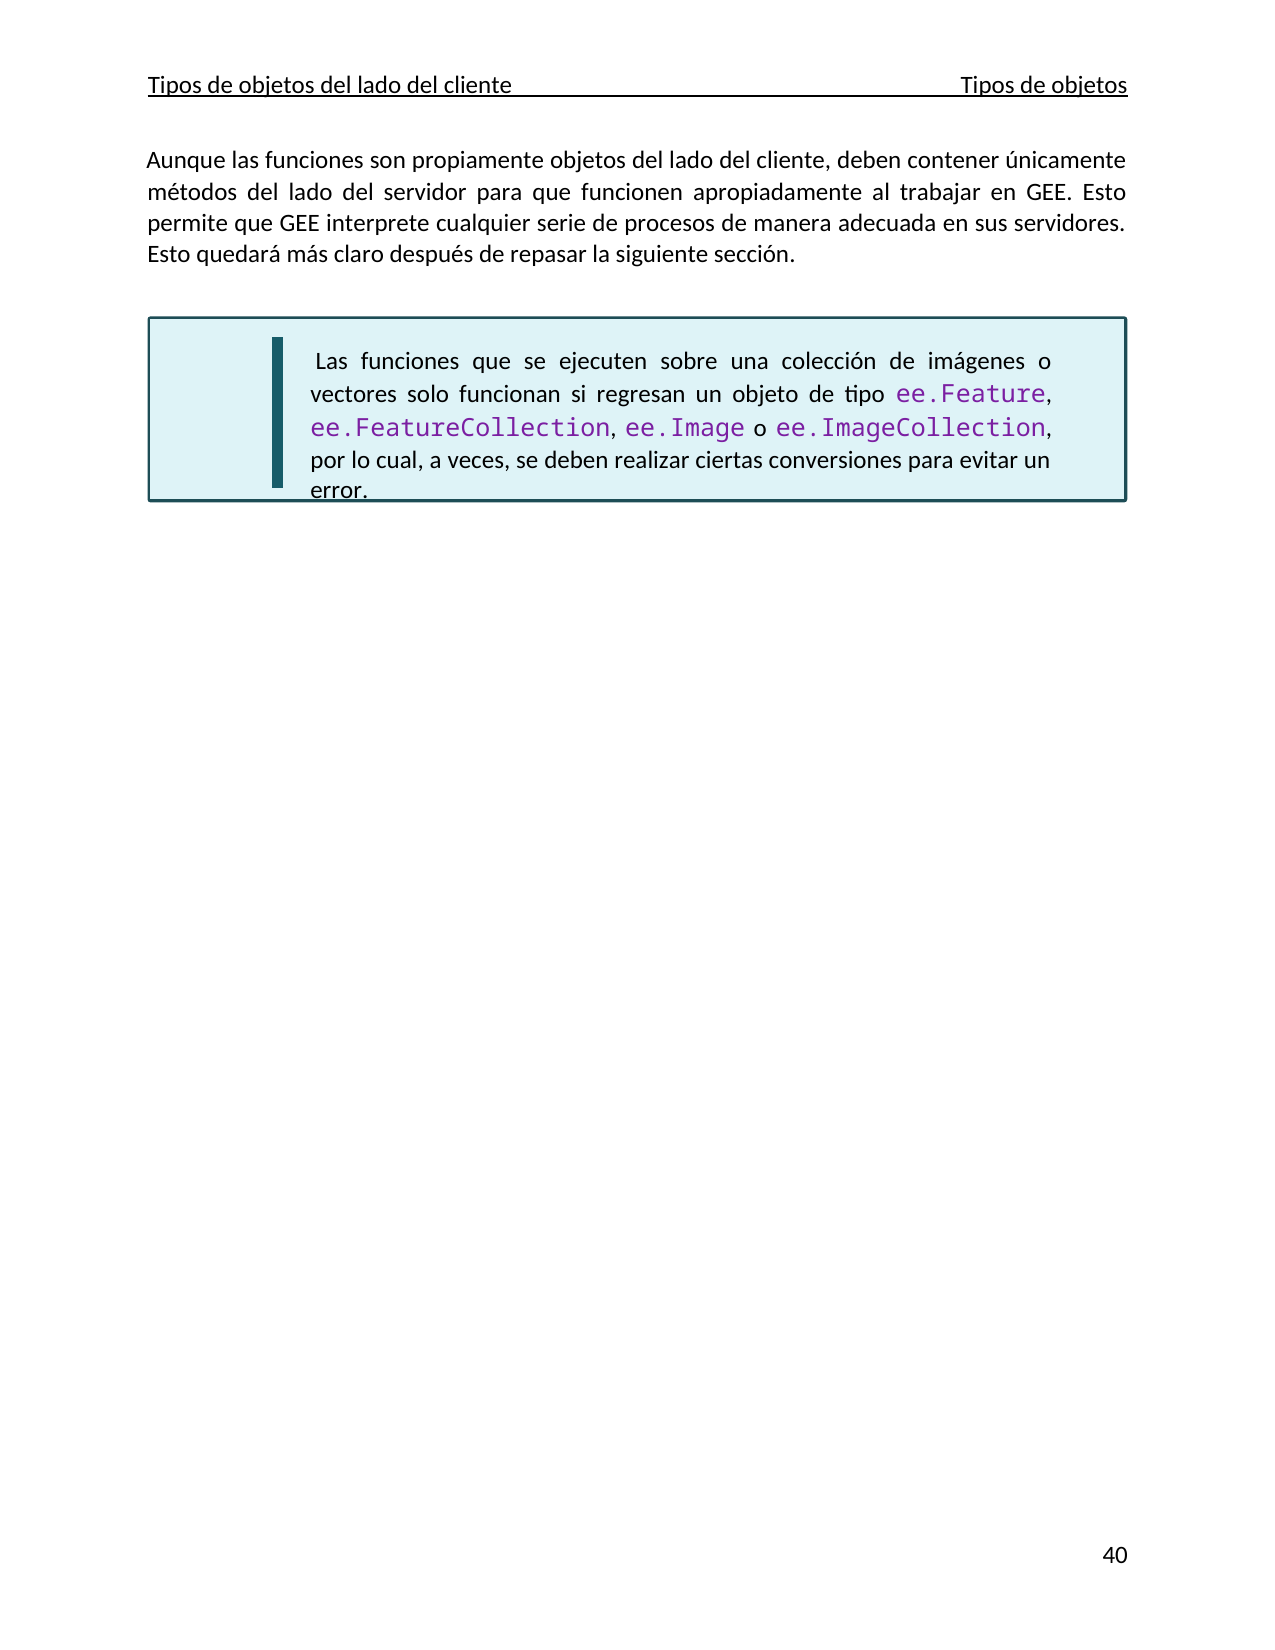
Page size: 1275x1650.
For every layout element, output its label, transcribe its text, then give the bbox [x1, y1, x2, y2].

text Aunque las funciones son propiamente objetos del lado del cliente, deben contener únicamente métodos del lado del servidor para que funcionen apropiadamente al trabajar en GEE. Esto permite que GEE interprete cualquier serie de procesos de manera adecuada en sus servidores. Esto quedará más claro después de repasar la siguiente sección. [146, 144, 1127, 269]
text Las funciones que se ejecuten sobre una colección de imágenes o vectores solo funcionan si regresan un objeto de tipo ee.Feature, ee.FeatureCollection, ee.Image o ee.ImageCollection, por lo cual, a veces, se deben realizar ciertas conversiones para evitar un error. [298, 345, 1052, 505]
